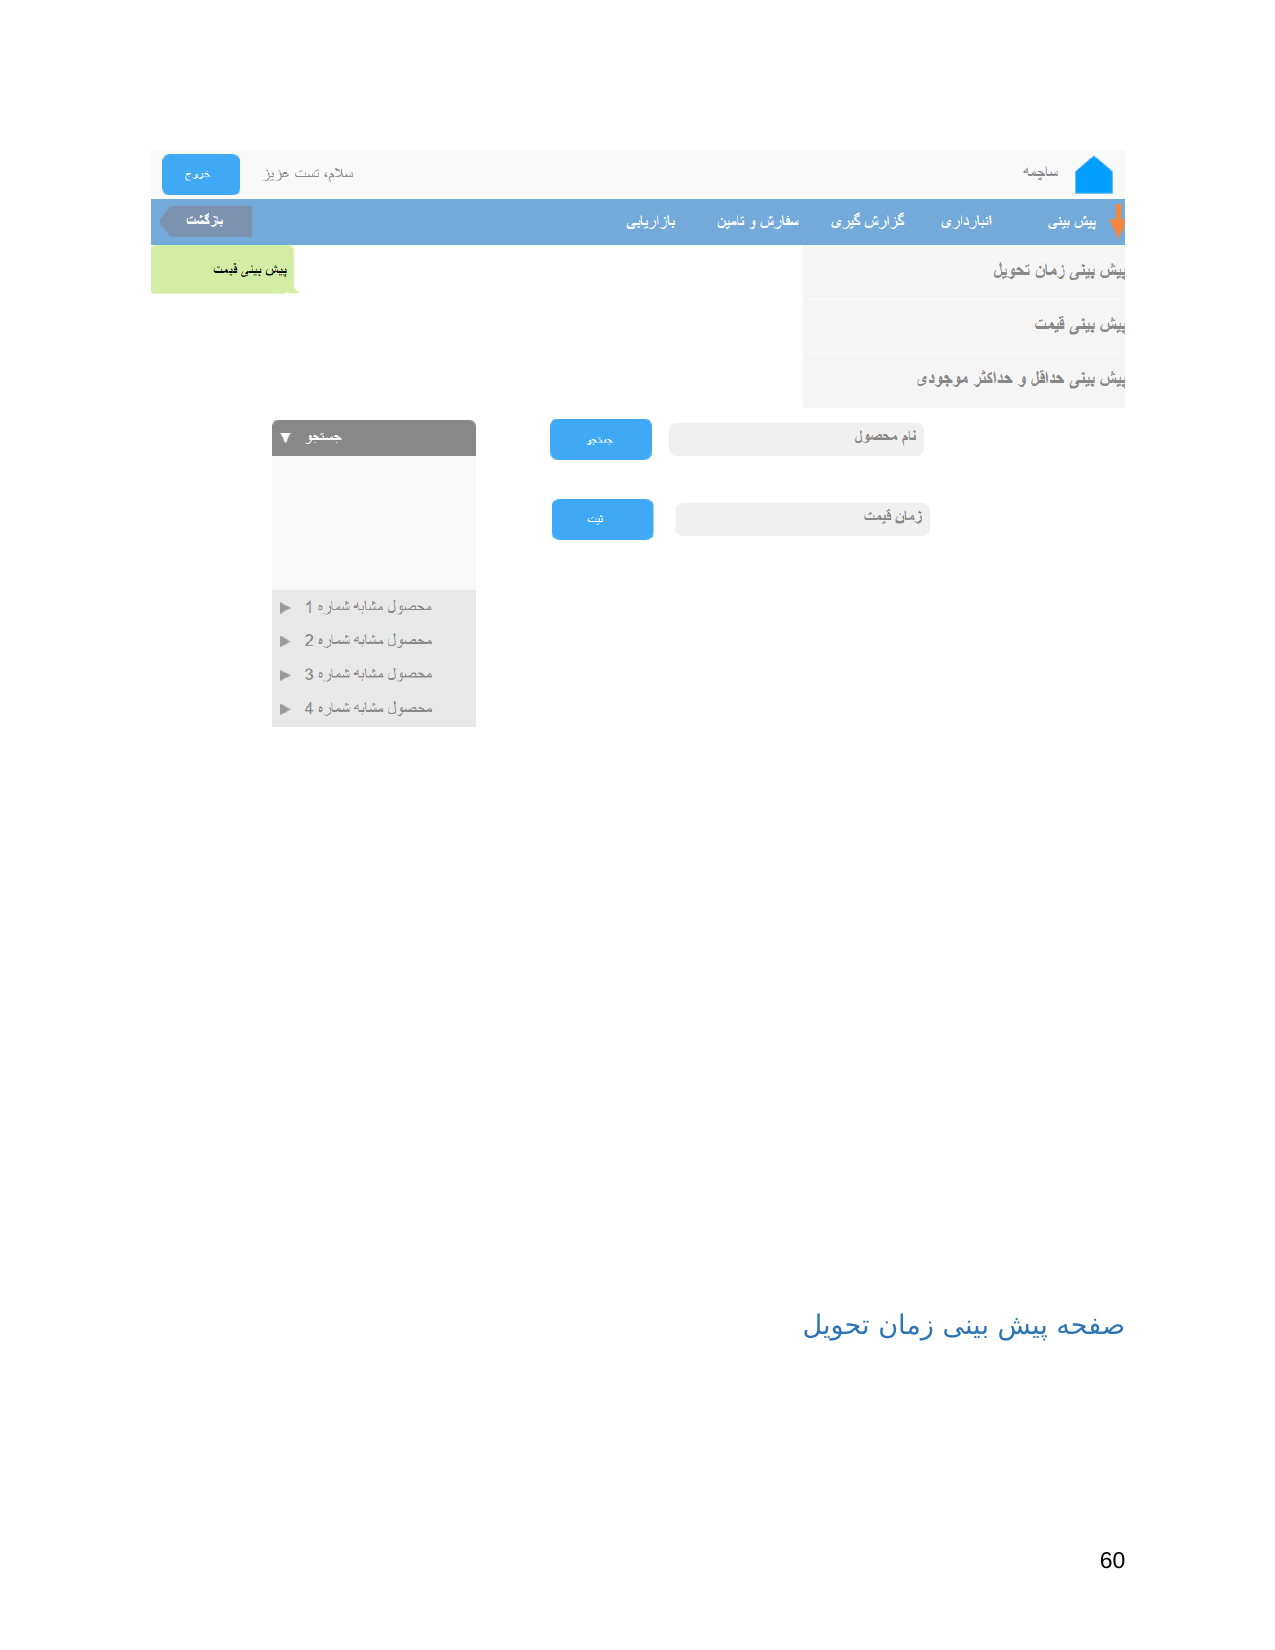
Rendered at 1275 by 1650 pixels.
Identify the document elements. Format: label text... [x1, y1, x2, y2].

picture [151, 150, 1125, 736]
subtitle صفحه پیش بینی زمان تحویل [150, 1309, 1125, 1341]
